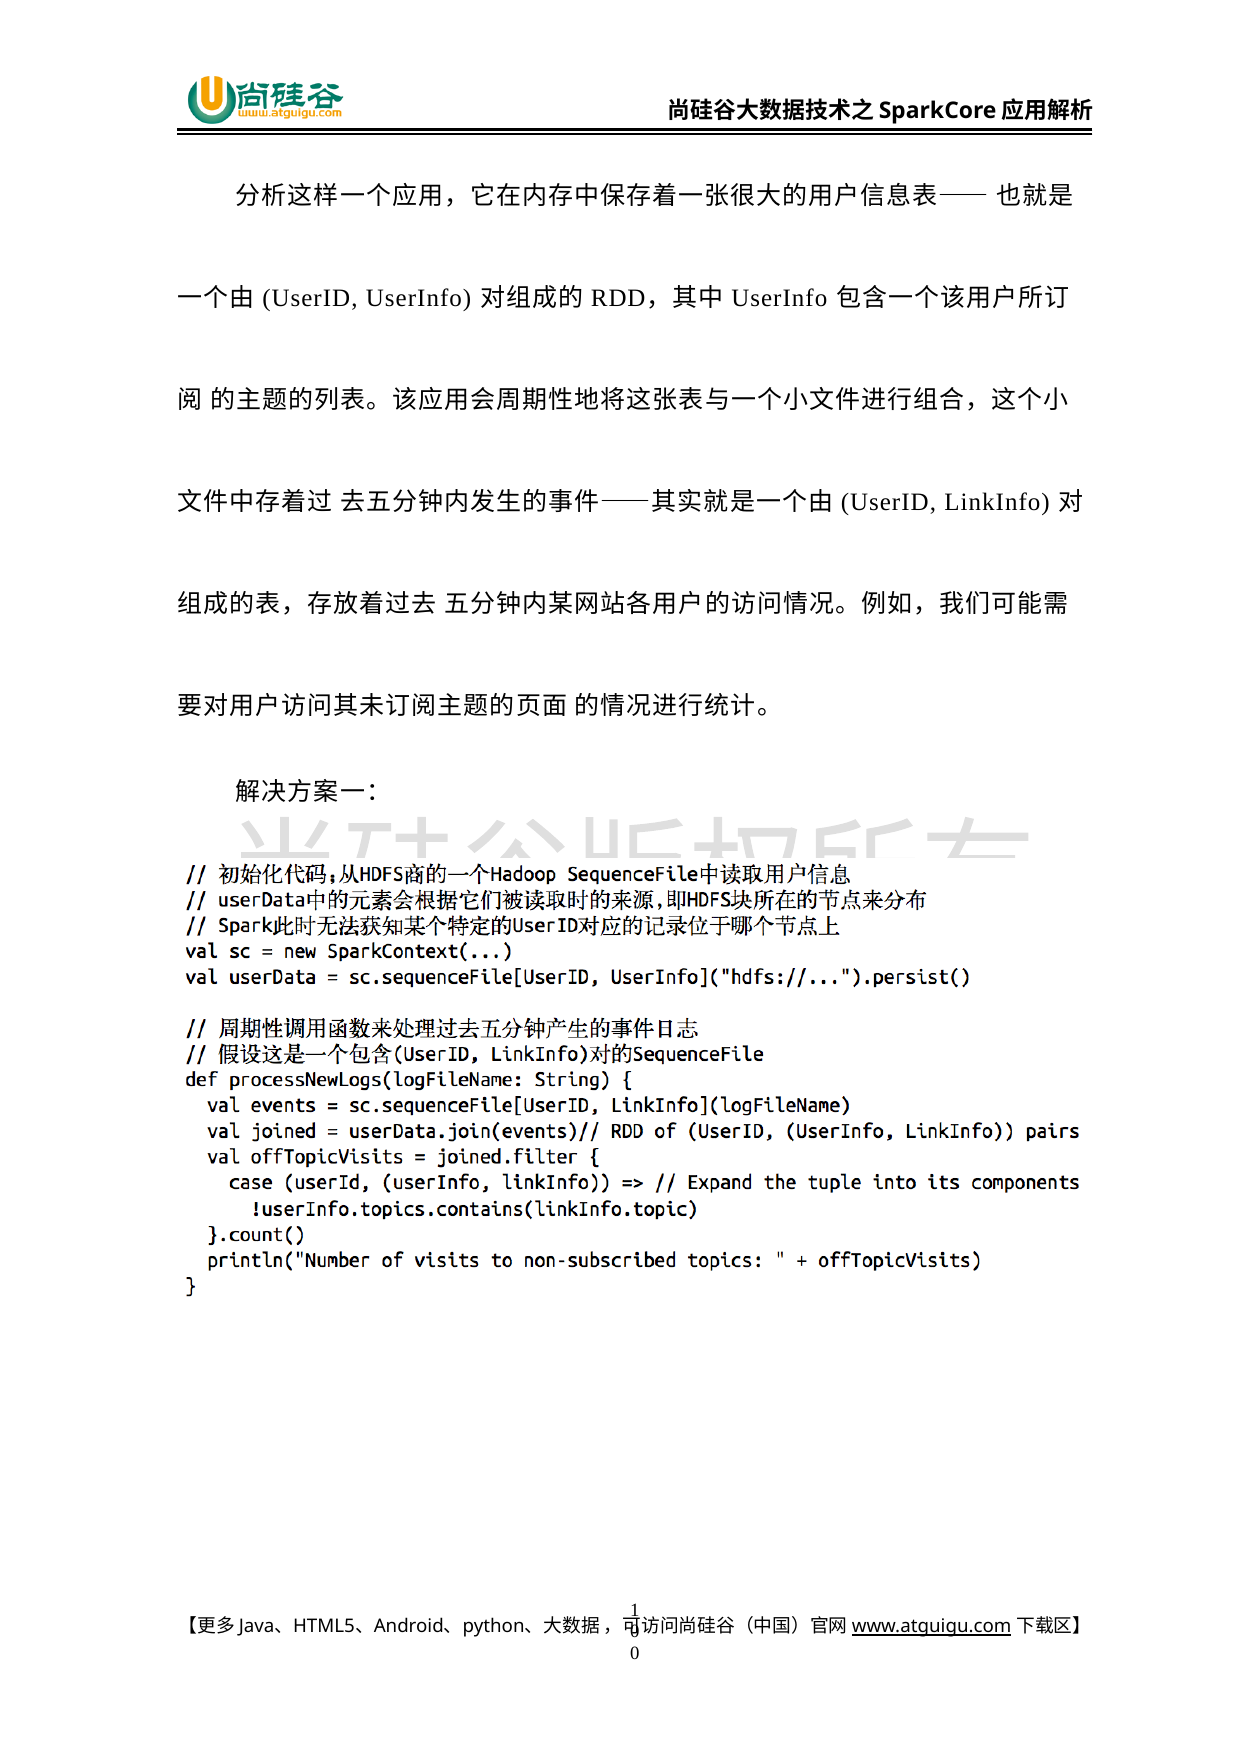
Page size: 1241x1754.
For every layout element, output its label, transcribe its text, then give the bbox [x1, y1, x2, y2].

picture [177, 858, 1093, 1304]
text 解决方案一： [177, 755, 1092, 823]
text 分析这样一个应用，它在内存中保存着一张很大的用户信息表—— 也就是一个由 (UserID, UserInfo) 对组成的 RDD，其中 UserInfo 包含一个该用户所订阅 的主题的列表。该应用会周期性地将这张表与一个小文件进行组合，这个小文件中存着过 去五分钟内发生的事件——其实就是一个由 (UserID, LinkInfo) 对组成的表，存放着过去 五分钟内某网站各用户的访问情况。例如，我们可能需要对用户访问其未订阅主题的页面 的情况进行统计。 [177, 160, 1092, 737]
picture [177, 68, 362, 128]
